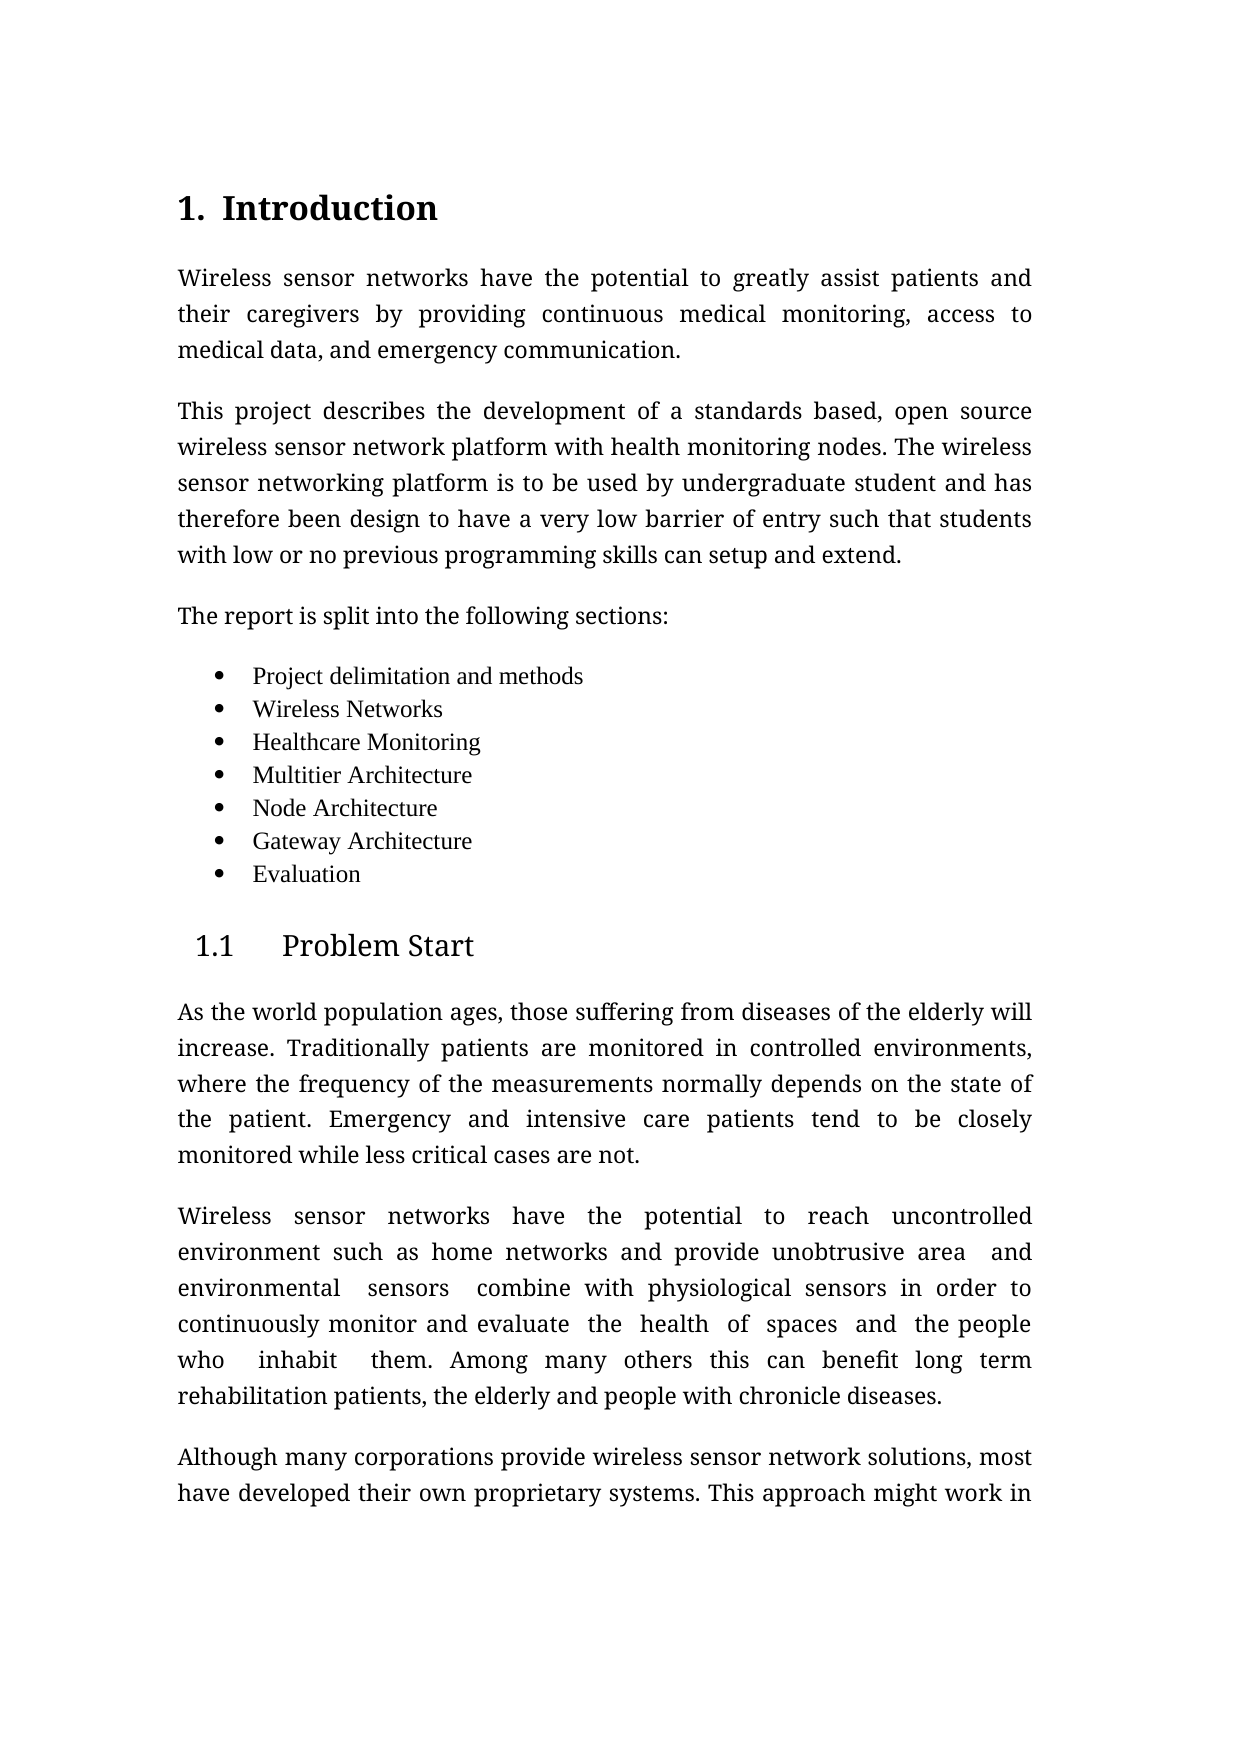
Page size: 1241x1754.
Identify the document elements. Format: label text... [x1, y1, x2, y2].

list Evaluation [215, 859, 1033, 888]
list Healthcare Monitoring [215, 727, 1033, 756]
text Wireless sensor networks have the potential to reach uncontrolled environment such as home networks and provide unobtrusive area and environmental sensors combine with physiological sensors in order to continuously monitor and evaluate the health of spaces and the people who inhabit them. Among many others this can benefit long term rehabilitation patients, the elderly and people with chronicle diseases. [177, 1200, 1033, 1411]
list Wireless Networks [215, 694, 1033, 723]
text The report is split into the following sections: [177, 600, 1033, 631]
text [177, 1441, 1033, 1508]
list Project delimitation and methods [215, 661, 1033, 689]
list Node Architecture [215, 793, 1033, 822]
subtitle Problem Start [189, 925, 1033, 965]
list Gateway Architecture [215, 826, 1033, 855]
subtitle Introduction [177, 185, 1033, 231]
text As the world population ages, those suffering from diseases of the elderly will increase. Traditionally patients are monitored in controlled environments, where the frequency of the measurements normally depends on the state of the patient. Emergency and intensive care patients tend to be closely monitored while less critical cases are not. [177, 996, 1033, 1171]
list Multitier Architecture [215, 760, 1033, 789]
text Wireless sensor networks have the potential to greatly assist patients and their caregivers by providing continuous medical monitoring, access to medical data, and emergency communication. [177, 262, 1033, 366]
text This project describes the development of a standards based, open source wireless sensor network platform with health monitoring nodes. The wireless sensor networking platform is to be used by undergraduate student and has therefore been design to have a very low barrier of entry such that students with low or no previous programming skills can setup and extend. [177, 395, 1033, 570]
